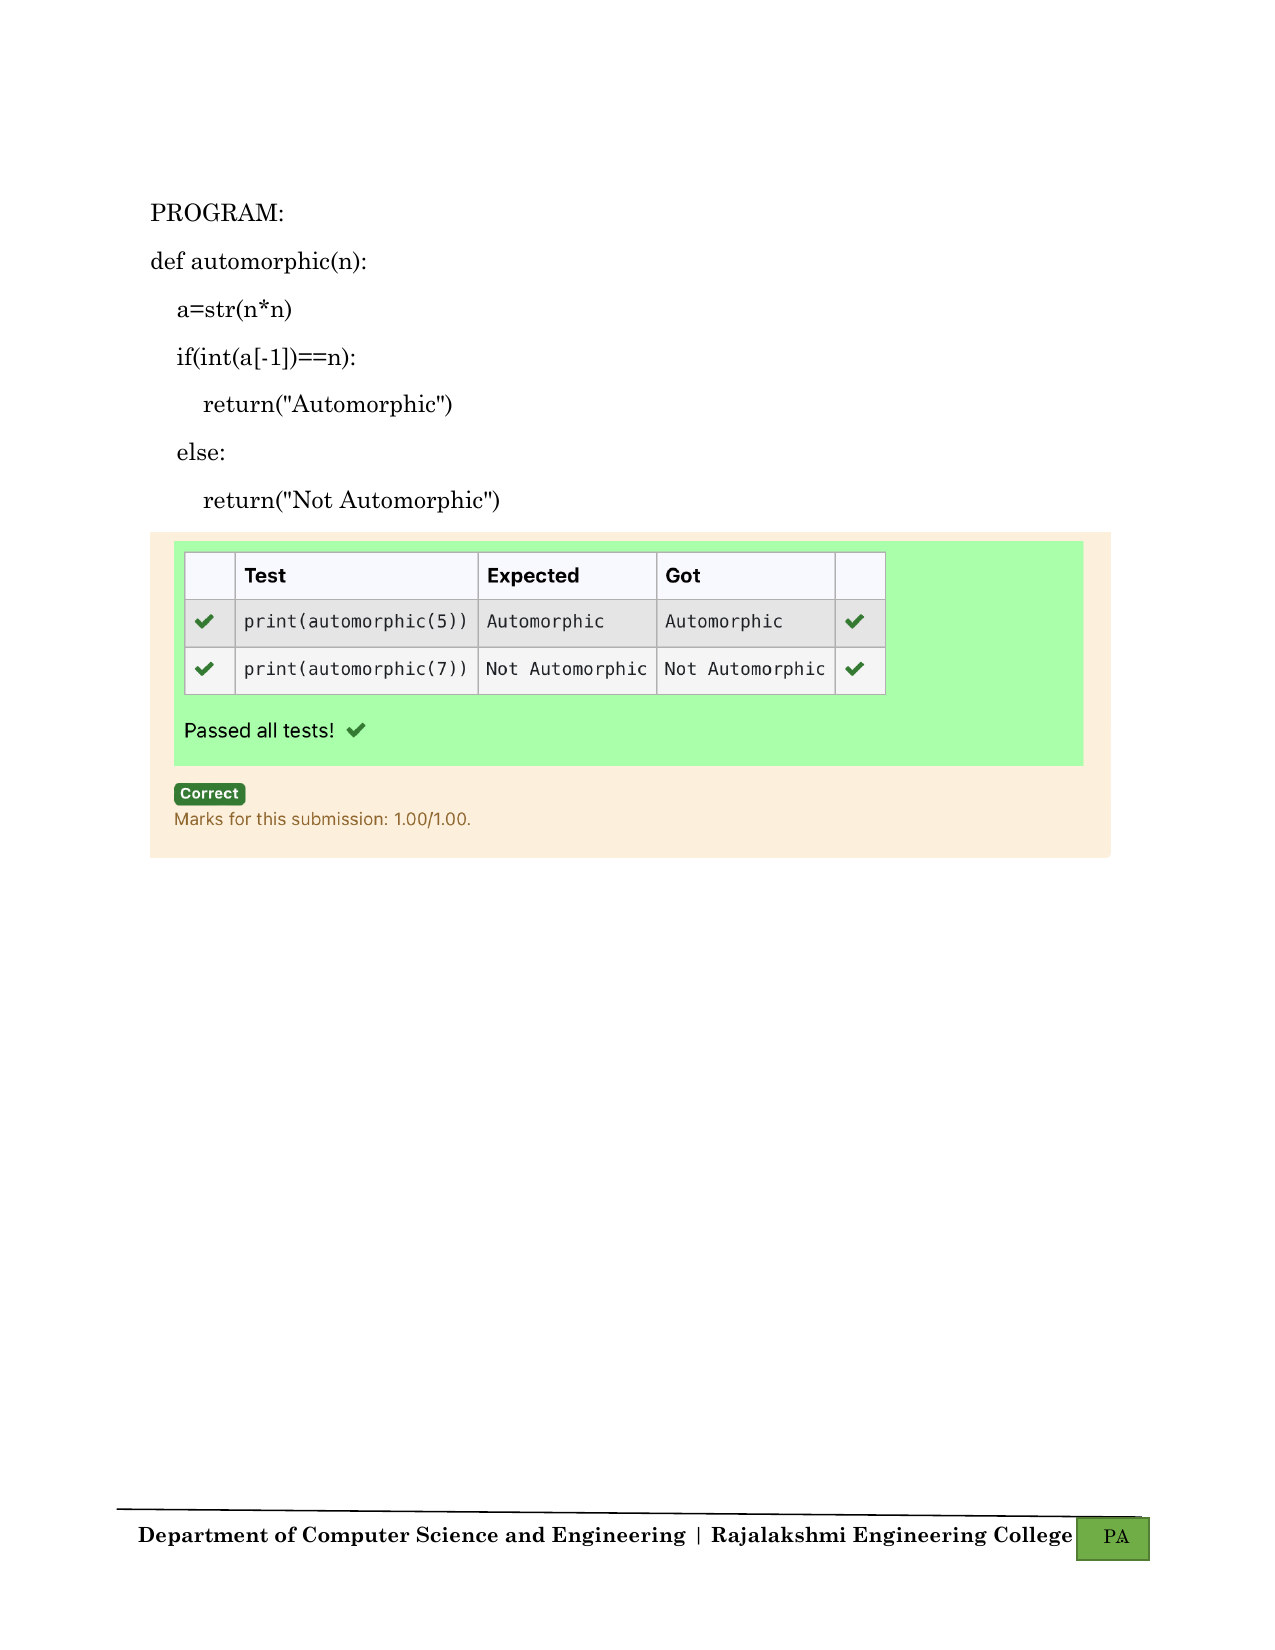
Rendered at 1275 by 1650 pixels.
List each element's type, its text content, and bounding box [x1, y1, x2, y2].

text else: [150, 437, 1125, 466]
text PROGRAM: [150, 198, 1125, 227]
text return("Automorphic") [150, 389, 1125, 418]
text return("Not Automorphic") [150, 485, 1125, 513]
picture [150, 532, 1125, 858]
text if(int(a[-1])==n): [150, 341, 1125, 370]
text def automorphic(n): [150, 246, 1125, 274]
text a=str(n*n) [150, 293, 1125, 322]
